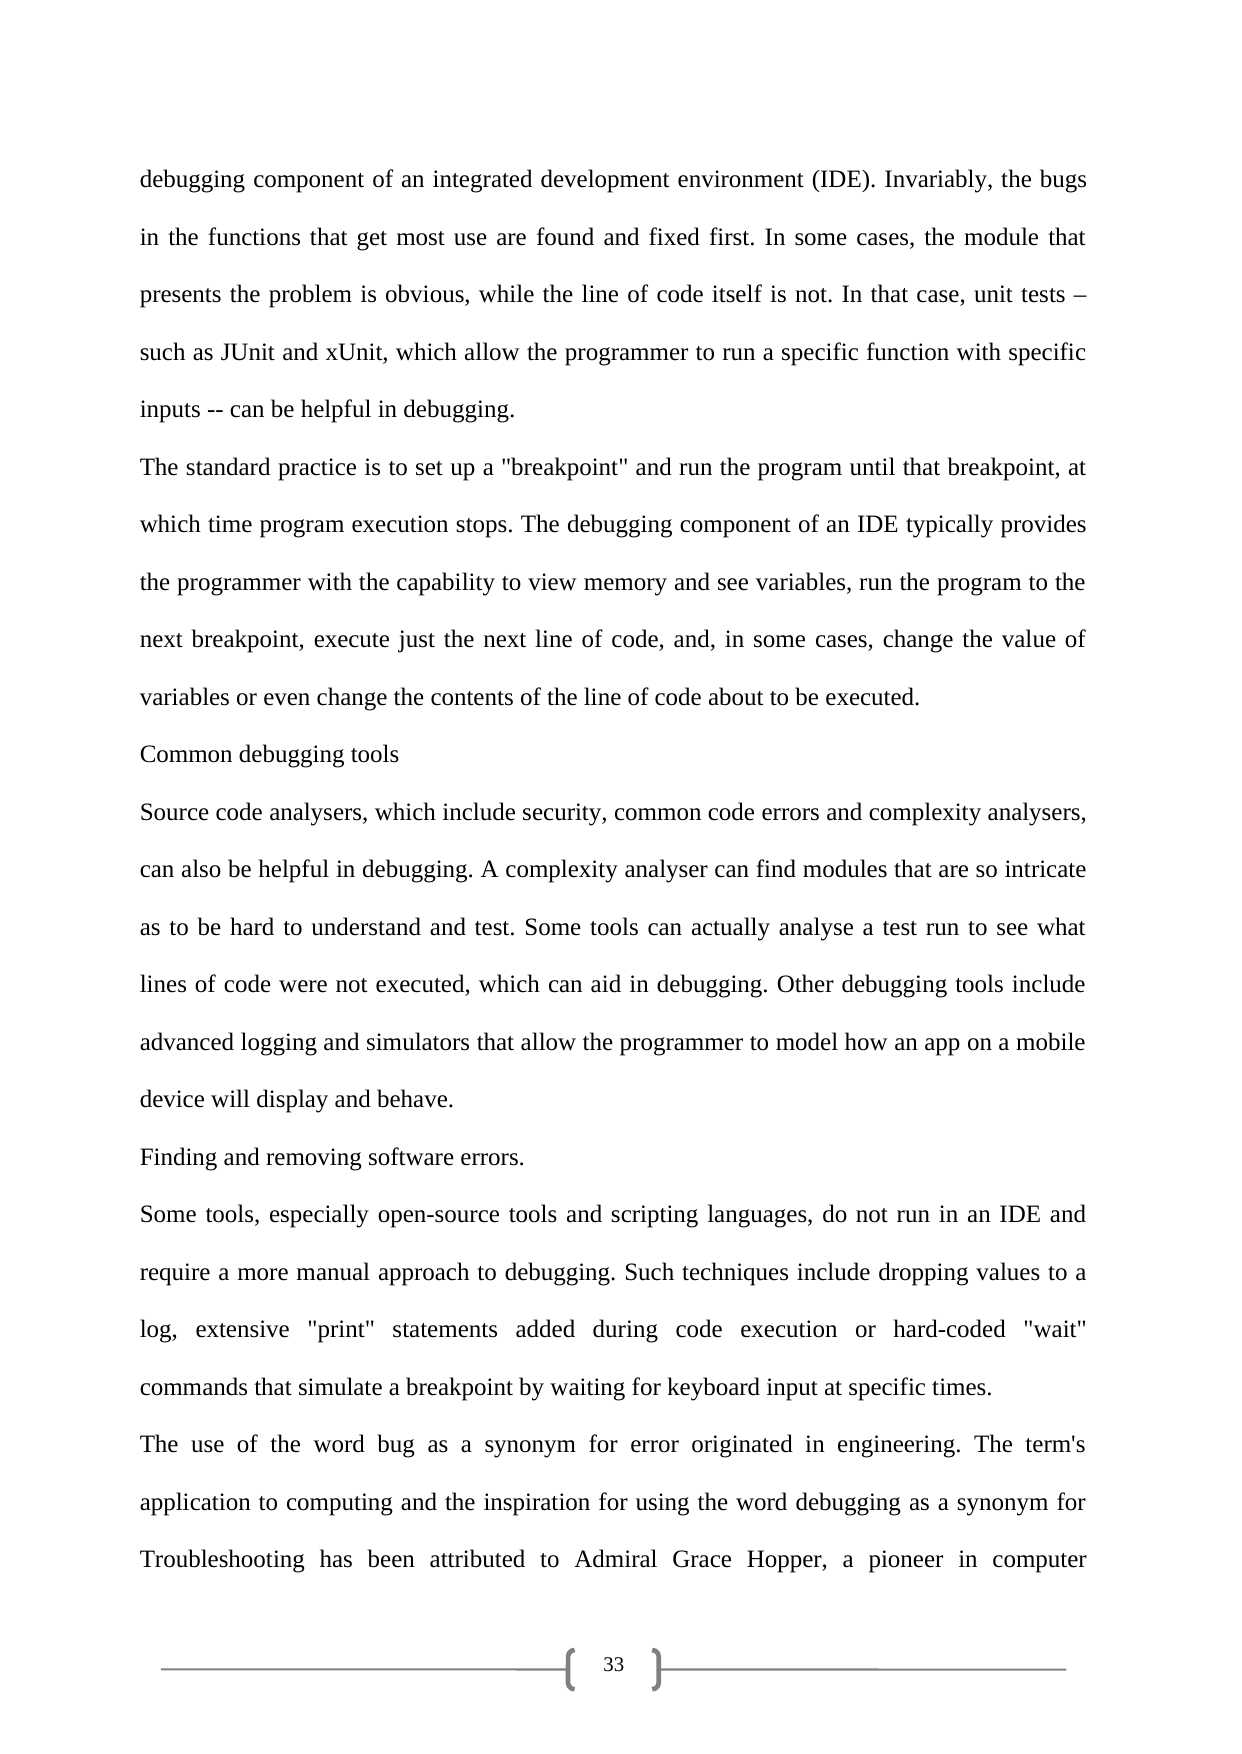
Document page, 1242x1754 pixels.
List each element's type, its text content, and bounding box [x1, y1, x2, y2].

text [139, 1429, 1087, 1573]
text Some tools, especially open-source tools and scripting languages, do not run in an IDE and require a more manual approach to debugging. Such techniques include dropping values to a log, extensive "print" statements added during code execution or hard-coded "wait" commands that simulate a breakpoint by waiting for keyboard input at specific times. [139, 1199, 1087, 1401]
text Finding and removing software errors. [139, 1142, 1087, 1171]
text The standard practice is to set up a "breakpoint" and run the program until that breakpoint, at which time program execution stops. The debugging component of an IDE typically provides the programmer with the capability to view memory and see variables, run the program to the next breakpoint, execute just the next line of code, and, in some cases, change the value of variables or even change the contents of the line of code about to be executed. [139, 452, 1087, 711]
text Common debugging tools [139, 739, 1087, 768]
text Source code analysers, which include security, common code errors and complexity analysers, can also be helpful in debugging. A complexity analyser can find modules that are so intricate as to be hard to understand and test. Some tools can actually analyse a test run to see what lines of code were not executed, which can aid in debugging. Other debugging tools include advanced logging and simulators that allow the programmer to model how an app on a mobile device will display and behave. [139, 797, 1087, 1113]
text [139, 164, 1087, 423]
